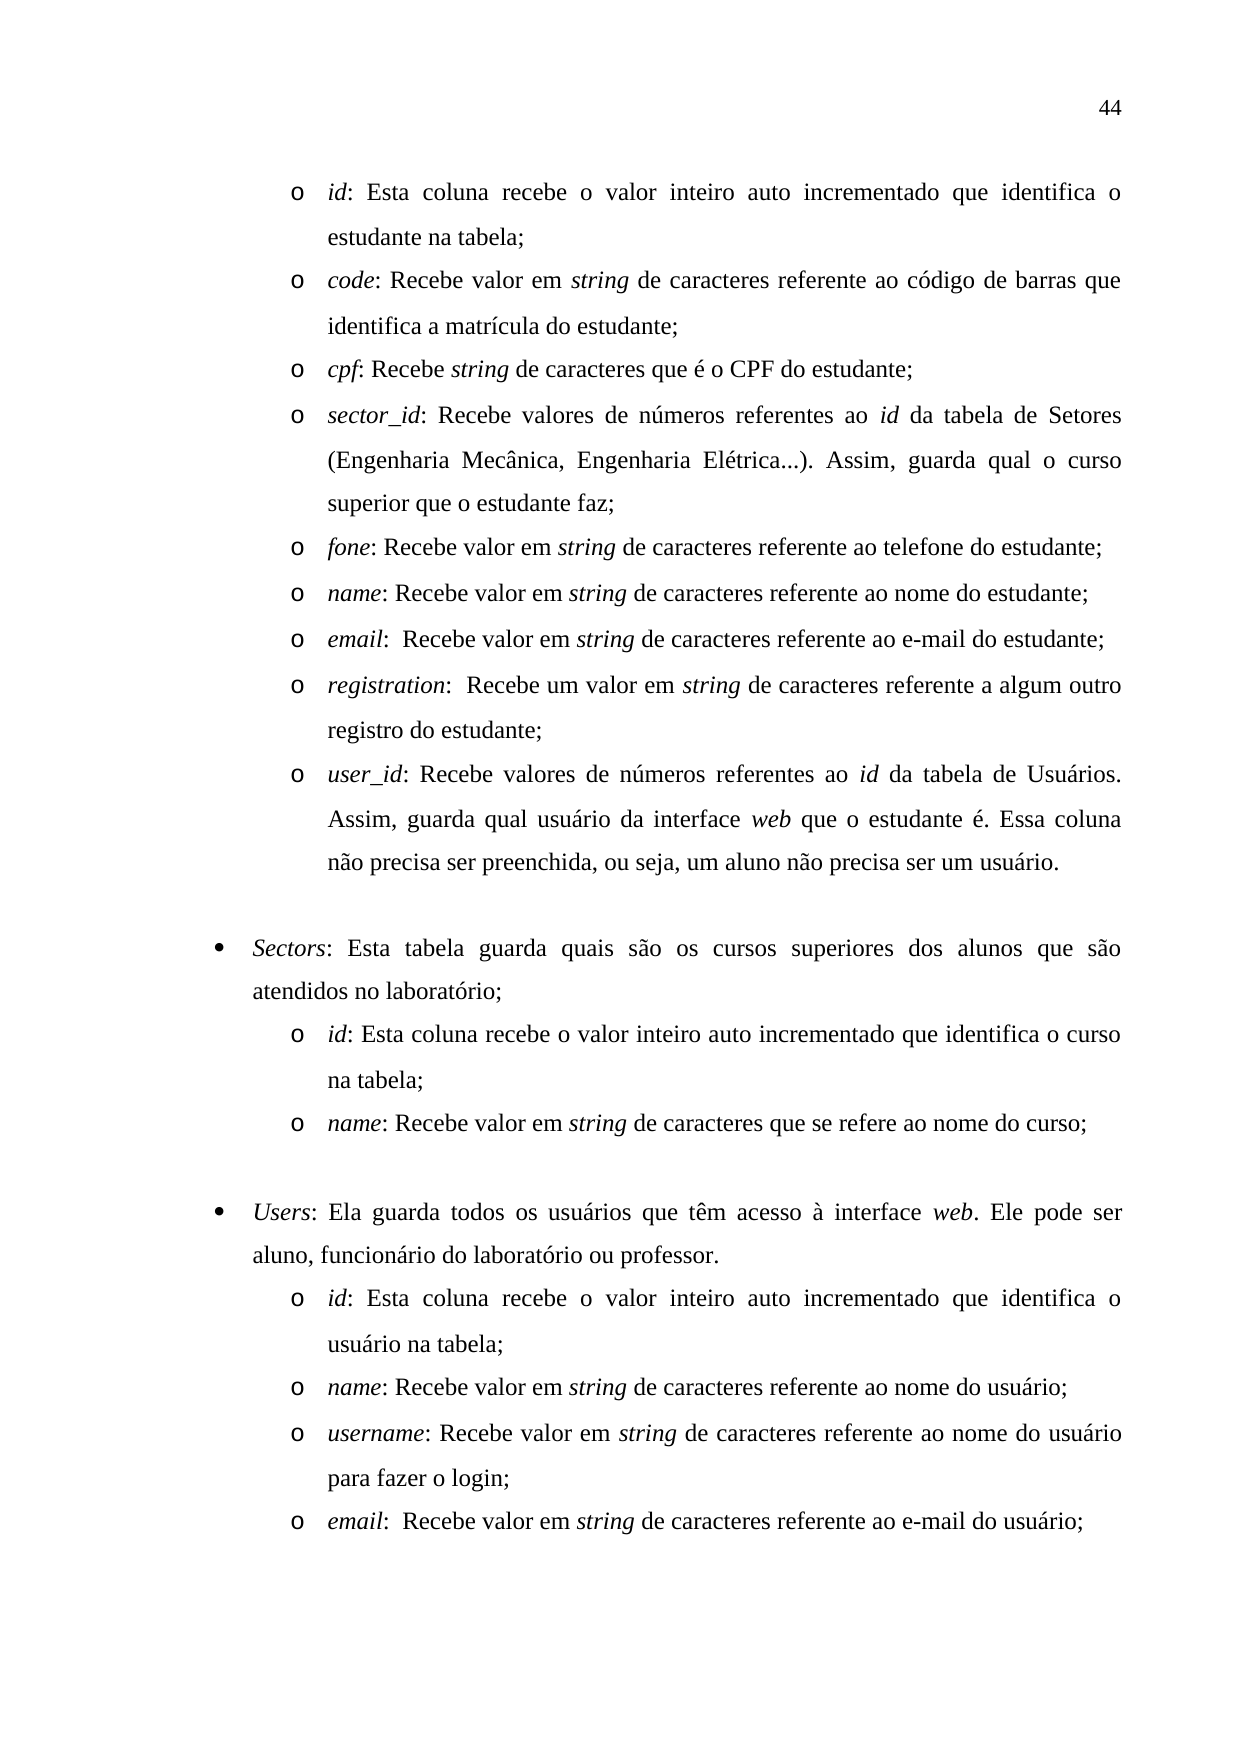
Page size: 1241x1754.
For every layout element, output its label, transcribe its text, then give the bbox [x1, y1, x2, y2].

list id: Esta coluna recebe o valor inteiro auto incrementado que identifica o usuário na tabela; [290, 1283, 1122, 1357]
list fone: Recebe valor em string de caracteres referente ao telefone do estudante; [290, 532, 1122, 562]
list Users: Ela guarda todos os usuários que têm acesso à interface web. Ele pode ser aluno, funcionário do laboratório ou professor. [215, 1197, 1122, 1269]
list id: Esta coluna recebe o valor inteiro auto incrementado que identifica o estudante na tabela; [290, 177, 1122, 251]
list username: Recebe valor em string de caracteres referente ao nome do usuário para fazer o login; [290, 1418, 1122, 1492]
list name: Recebe valor em string de caracteres referente ao nome do usuário; [290, 1372, 1122, 1403]
list user_id: Recebe valores de números referentes ao id da tabela de Usuários. Assim, guarda qual usuário da interface web que o estudante é. Essa coluna não precisa ser preenchida, ou seja, um aluno não precisa ser um usuário. [290, 759, 1122, 876]
list email: Recebe valor em string de caracteres referente ao e-mail do estudante; [290, 624, 1122, 655]
list code: Recebe valor em string de caracteres referente ao código de barras que identifica a matrícula do estudante; [290, 266, 1122, 339]
list name: Recebe valor em string de caracteres que se refere ao nome do curso; [290, 1108, 1122, 1139]
list Sectors: Esta tabela guarda quais são os cursos superiores dos alunos que são atendidos no laboratório; [215, 933, 1122, 1005]
list sector_id: Recebe valores de números referentes ao id da tabela de Setores (Engenharia Mecânica, Engenharia Elétrica...). Assim, guarda qual o curso superior que o estudante faz; [290, 400, 1122, 517]
list registration: Recebe um valor em string de caracteres referente a algum outro registro do estudante; [290, 670, 1122, 744]
list cpf: Recebe string de caracteres que é o CPF do estudante; [290, 354, 1122, 385]
list name: Recebe valor em string de caracteres referente ao nome do estudante; [290, 578, 1122, 609]
list id: Esta coluna recebe o valor inteiro auto incrementado que identifica o curso na tabela; [290, 1019, 1122, 1093]
list email: Recebe valor em string de caracteres referente ao e-mail do usuário; [290, 1506, 1122, 1537]
